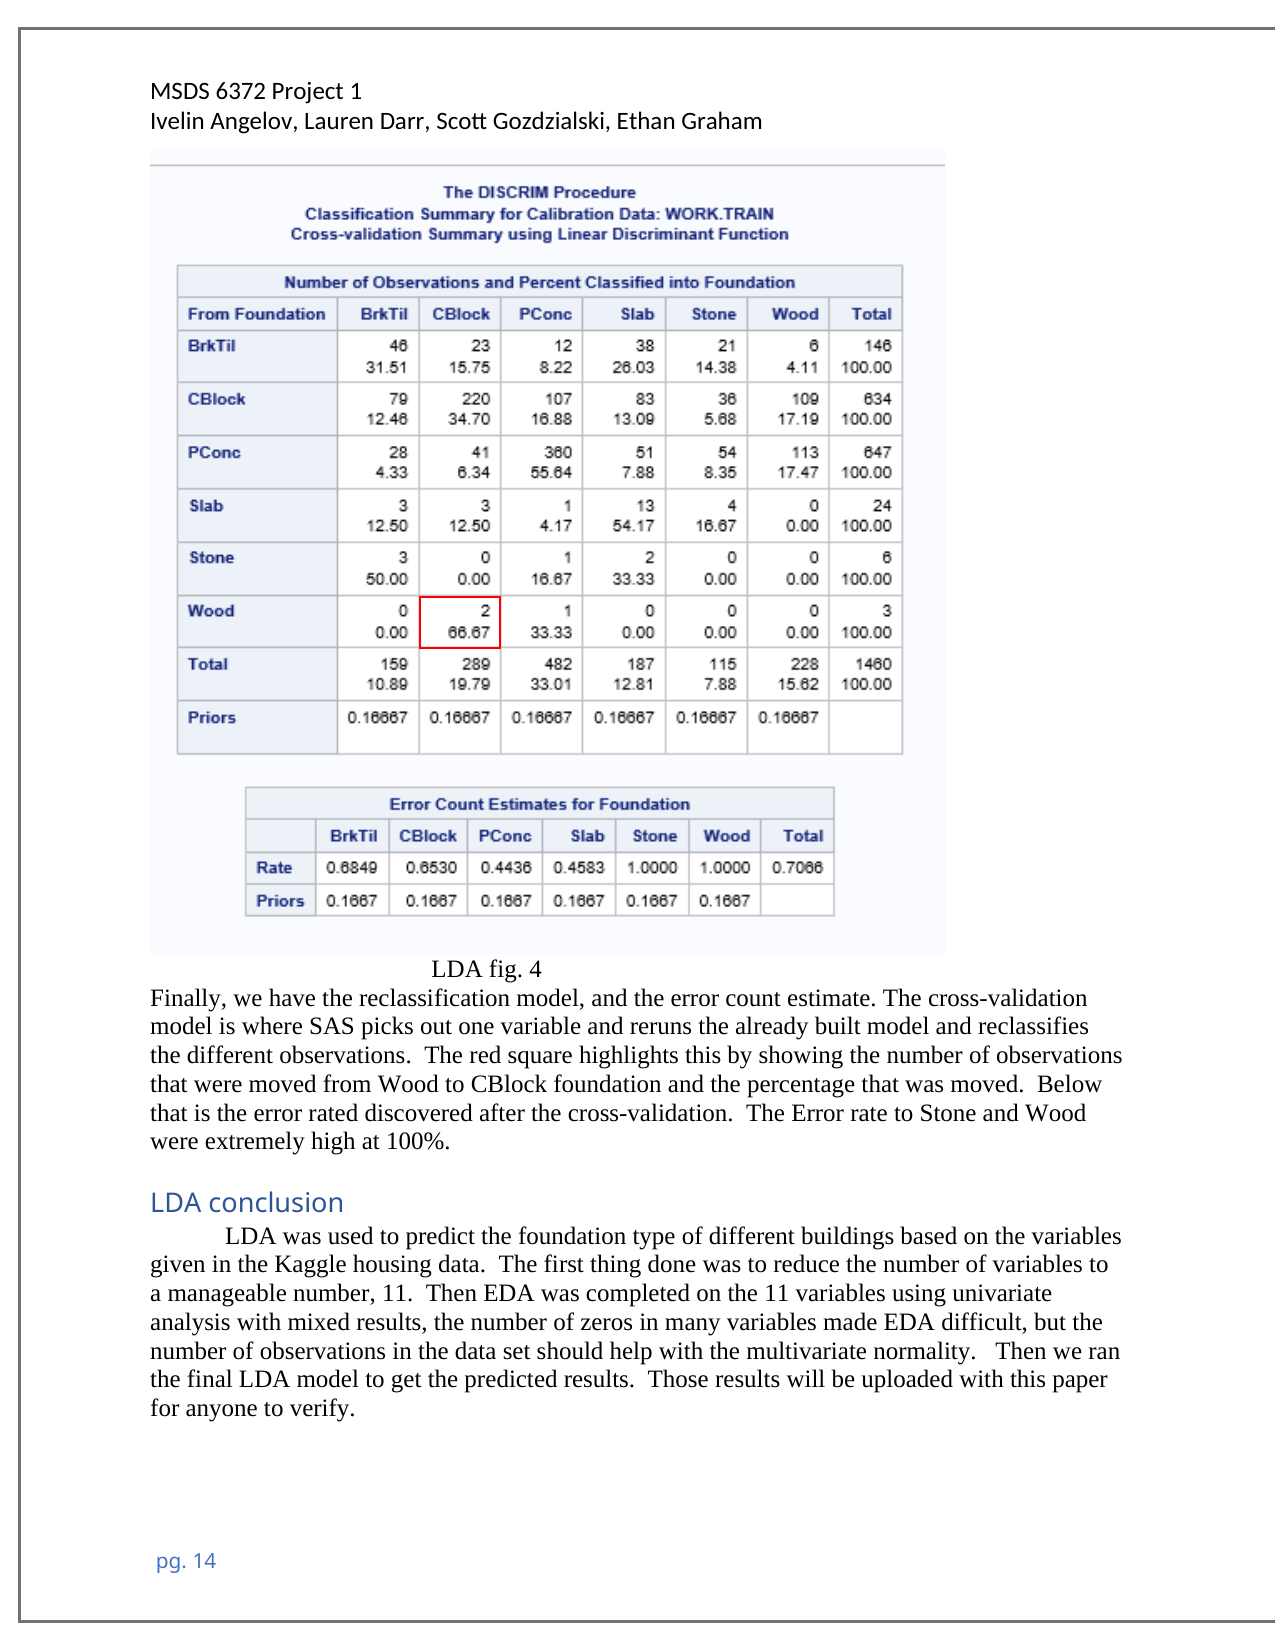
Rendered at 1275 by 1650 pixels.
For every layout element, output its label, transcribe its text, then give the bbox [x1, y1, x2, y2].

text LDA fig. 4 [150, 954, 1125, 983]
picture [150, 150, 946, 954]
text Finally, we have the reclassification model, and the error count estimate. The cross-validation model is where SAS picks out one variable and reruns the already built model and reclassifies the different observations. The red square highlights this by showing the number of observations that were moved from Wood to CBlock foundation and the percentage that was moved. Below that is the error rated discovered after the cross-validation. The Error rate to Stone and Wood were extremely high at 100%. [150, 983, 1125, 1155]
text LDA conclusion [150, 1184, 1125, 1221]
text LDA was used to predict the foundation type of different buildings based on the variables given in the Kaggle housing data. The first thing done was to reduce the number of variables to a manageable number, 11. Then EDA was completed on the 11 variables using univariate analysis with mixed results, the number of zeros in many variables made EDA difficult, but the number of observations in the data set should help with the multivariate normality. Then we ran the final LDA model to get the predicted results. Those results will be uploaded with this paper for anyone to verify. [150, 1221, 1125, 1422]
